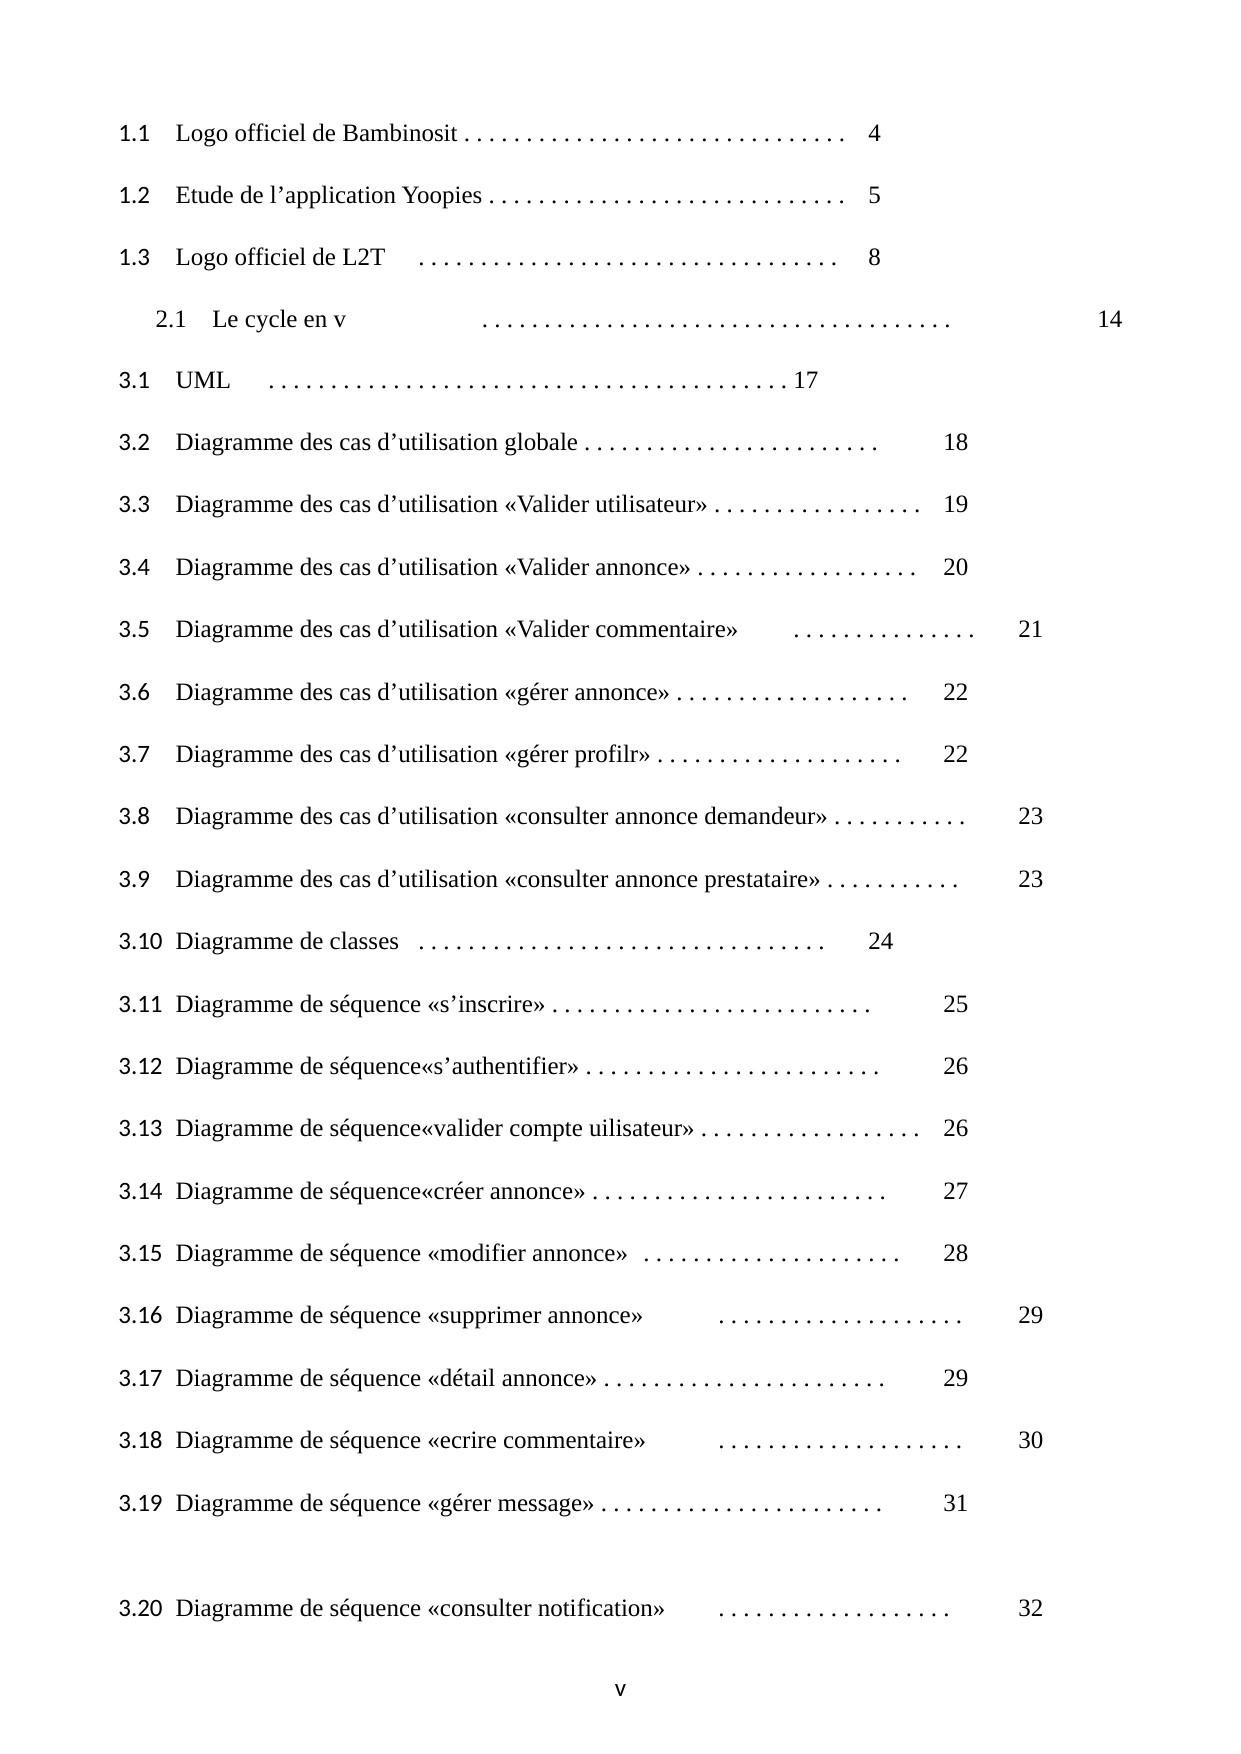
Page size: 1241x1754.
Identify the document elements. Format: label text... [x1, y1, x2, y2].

list Diagramme de séquence«s’authentifier» . . . . . . . . . . . . . . . . . . . . . . . . 26 [118, 1050, 1122, 1081]
list Diagramme de séquence «consulter notification» . . . . . . . . . . . . . . . . . . . 32 [118, 1592, 1122, 1623]
list Diagramme des cas d’utilisation globale . . . . . . . . . . . . . . . . . . . . . . . . 18 [118, 426, 1122, 457]
list Diagramme des cas d’utilisation «gérer profilr» . . . . . . . . . . . . . . . . . . . . 22 [118, 738, 1122, 769]
list Diagramme de séquence «s’inscrire» . . . . . . . . . . . . . . . . . . . . . . . . . . 25 [118, 988, 1122, 1018]
list Diagramme de séquence«valider compte uilisateur» . . . . . . . . . . . . . . . . . . 26 [118, 1112, 1122, 1143]
list Diagramme des cas d’utilisation «Valider commentaire» . . . . . . . . . . . . . . . 21 [118, 613, 1122, 644]
list Diagramme de séquence «ecrire commentaire» . . . . . . . . . . . . . . . . . . . . 30 [118, 1424, 1122, 1455]
list Diagramme des cas d’utilisation «consulter annonce demandeur» . . . . . . . . . . . 23 [118, 801, 1122, 831]
list Etude de l’application Yoopies . . . . . . . . . . . . . . . . . . . . . . . . . . . . . 5 [118, 179, 1122, 210]
list Diagramme de séquence «gérer message» . . . . . . . . . . . . . . . . . . . . . . . 31 [118, 1487, 1122, 1517]
list Diagramme des cas d’utilisation «consulter annonce prestataire» . . . . . . . . . . . 23 [118, 863, 1122, 893]
list Logo officiel de Bambinosit . . . . . . . . . . . . . . . . . . . . . . . . . . . . . . . 4 [118, 117, 1122, 147]
list Diagramme de séquence«créer annonce» . . . . . . . . . . . . . . . . . . . . . . . . 27 [118, 1175, 1122, 1205]
list Diagramme de séquence «supprimer annonce» . . . . . . . . . . . . . . . . . . . . 29 [118, 1300, 1122, 1330]
list Diagramme de classes . . . . . . . . . . . . . . . . . . . . . . . . . . . . . . . . . 24 [118, 925, 1122, 956]
list Diagramme de séquence «modifier annonce» . . . . . . . . . . . . . . . . . . . . . 28 [118, 1237, 1122, 1268]
list Diagramme des cas d’utilisation «gérer annonce» . . . . . . . . . . . . . . . . . . . 22 [118, 676, 1122, 706]
list Diagramme des cas d’utilisation «Valider annonce» . . . . . . . . . . . . . . . . . . 20 [118, 551, 1122, 581]
list Diagramme des cas d’utilisation «Valider utilisateur» . . . . . . . . . . . . . . . . . 19 [118, 488, 1122, 519]
list Logo officiel de L2T . . . . . . . . . . . . . . . . . . . . . . . . . . . . . . . . . . 8 [118, 242, 1122, 272]
list UML . . . . . . . . . . . . . . . . . . . . . . . . . . . . . . . . . . . . . . . . . . 17 [118, 364, 1122, 394]
text 2.1 Le cycle en v . . . . . . . . . . . . . . . . . . . . . . . . . . . . . . . . . . . . . . 14 [118, 304, 1122, 333]
list Diagramme de séquence «détail annonce» . . . . . . . . . . . . . . . . . . . . . . . 29 [118, 1362, 1122, 1393]
